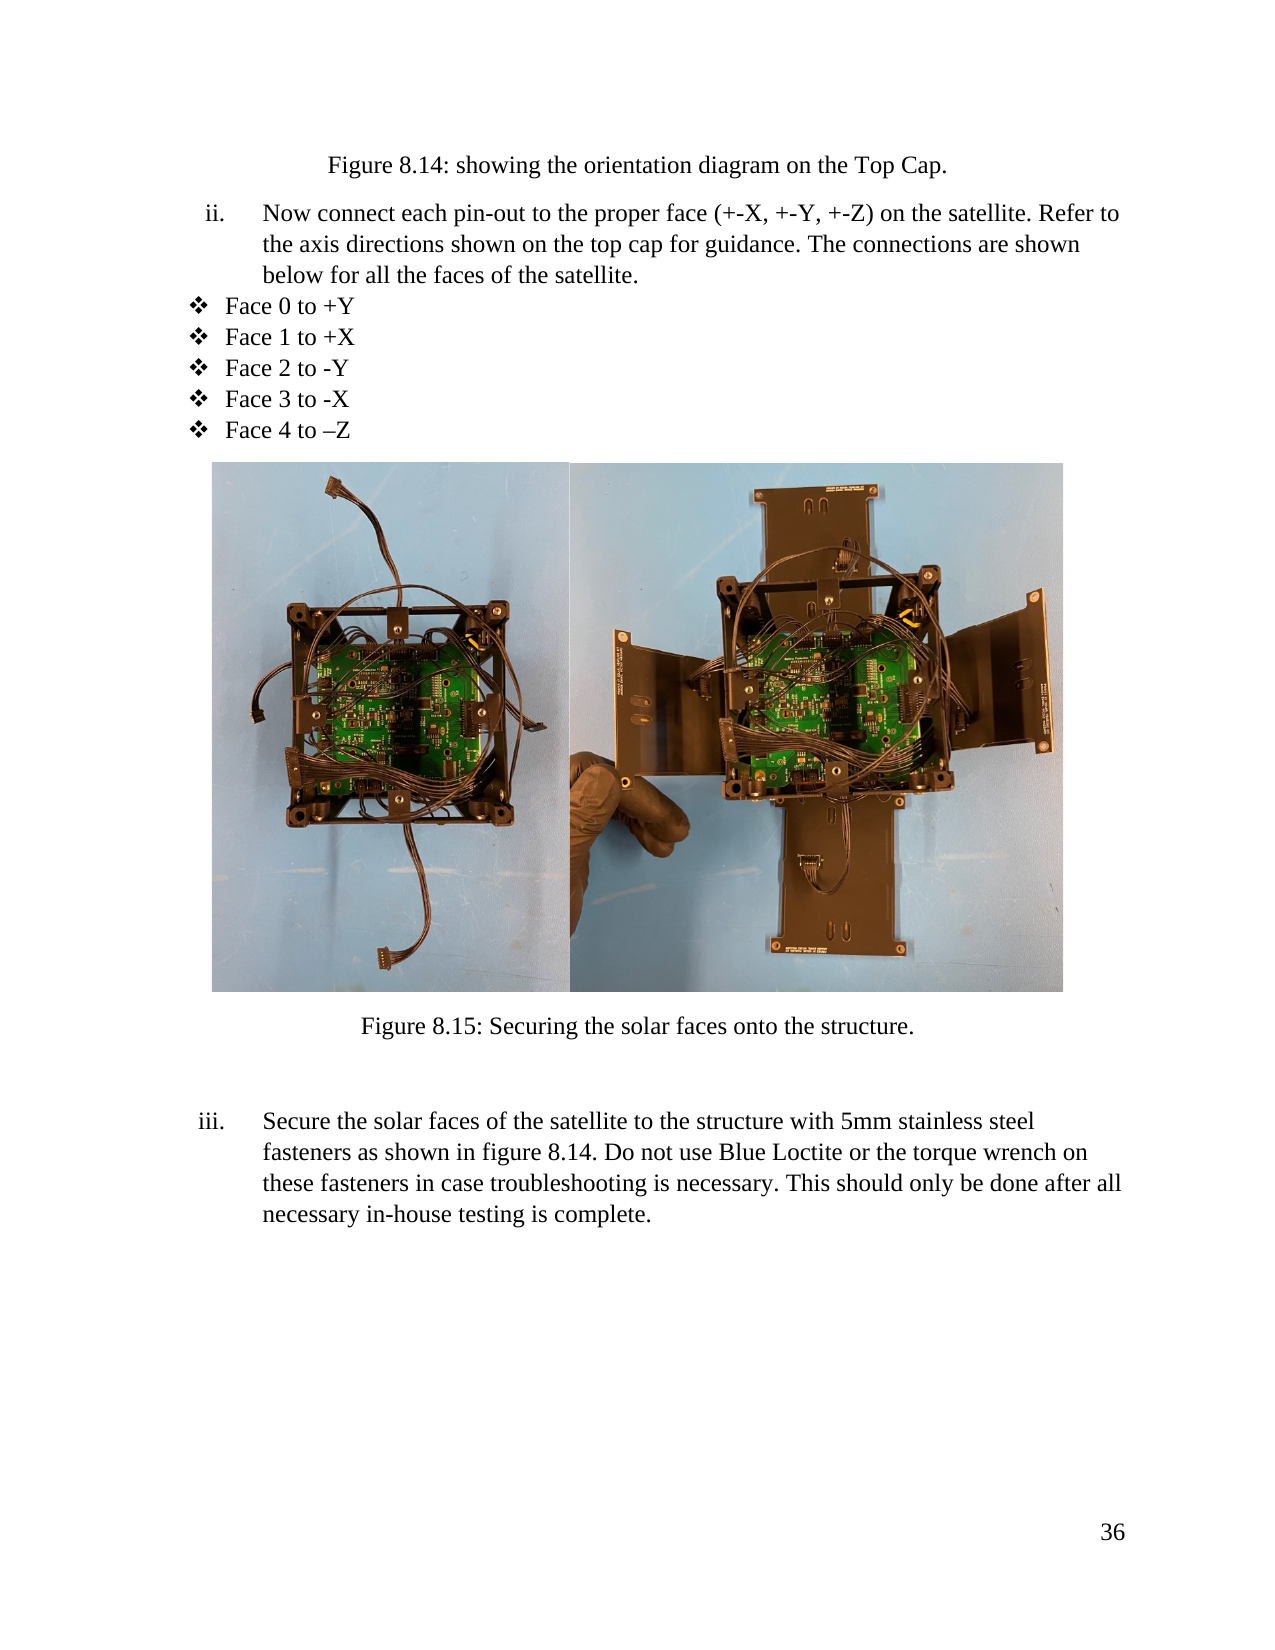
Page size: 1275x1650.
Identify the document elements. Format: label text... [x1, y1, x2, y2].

text Figure 8.15: Securing the solar faces onto the structure. [150, 1011, 1125, 1039]
list Now connect each pin-out to the proper face (+-X, +-Y, +-Z) on the satellite. Refer to the axis directions shown on the top cap for guidance. The connections are shown below for all the faces of the satellite. [225, 198, 1125, 288]
list Face 4 to –Z [187, 415, 1125, 444]
list Face 3 to -X [187, 384, 1125, 413]
list Face 2 to -Y [187, 353, 1125, 382]
list Secure the solar faces of the satellite to the structure with 5mm stainless steel fasteners as shown in figure 8.14. Do not use Blue Loctite or the torque wrench on these fasteners in case troubleshooting is necessary. This should only be done after all necessary in-house testing is complete. [225, 1106, 1125, 1228]
picture [211, 462, 1064, 992]
list Face 1 to +X [187, 322, 1125, 351]
text Figure 8.14: showing the orientation diagram on the Top Cap. [150, 150, 1125, 179]
list Face 0 to +Y [187, 291, 1125, 319]
